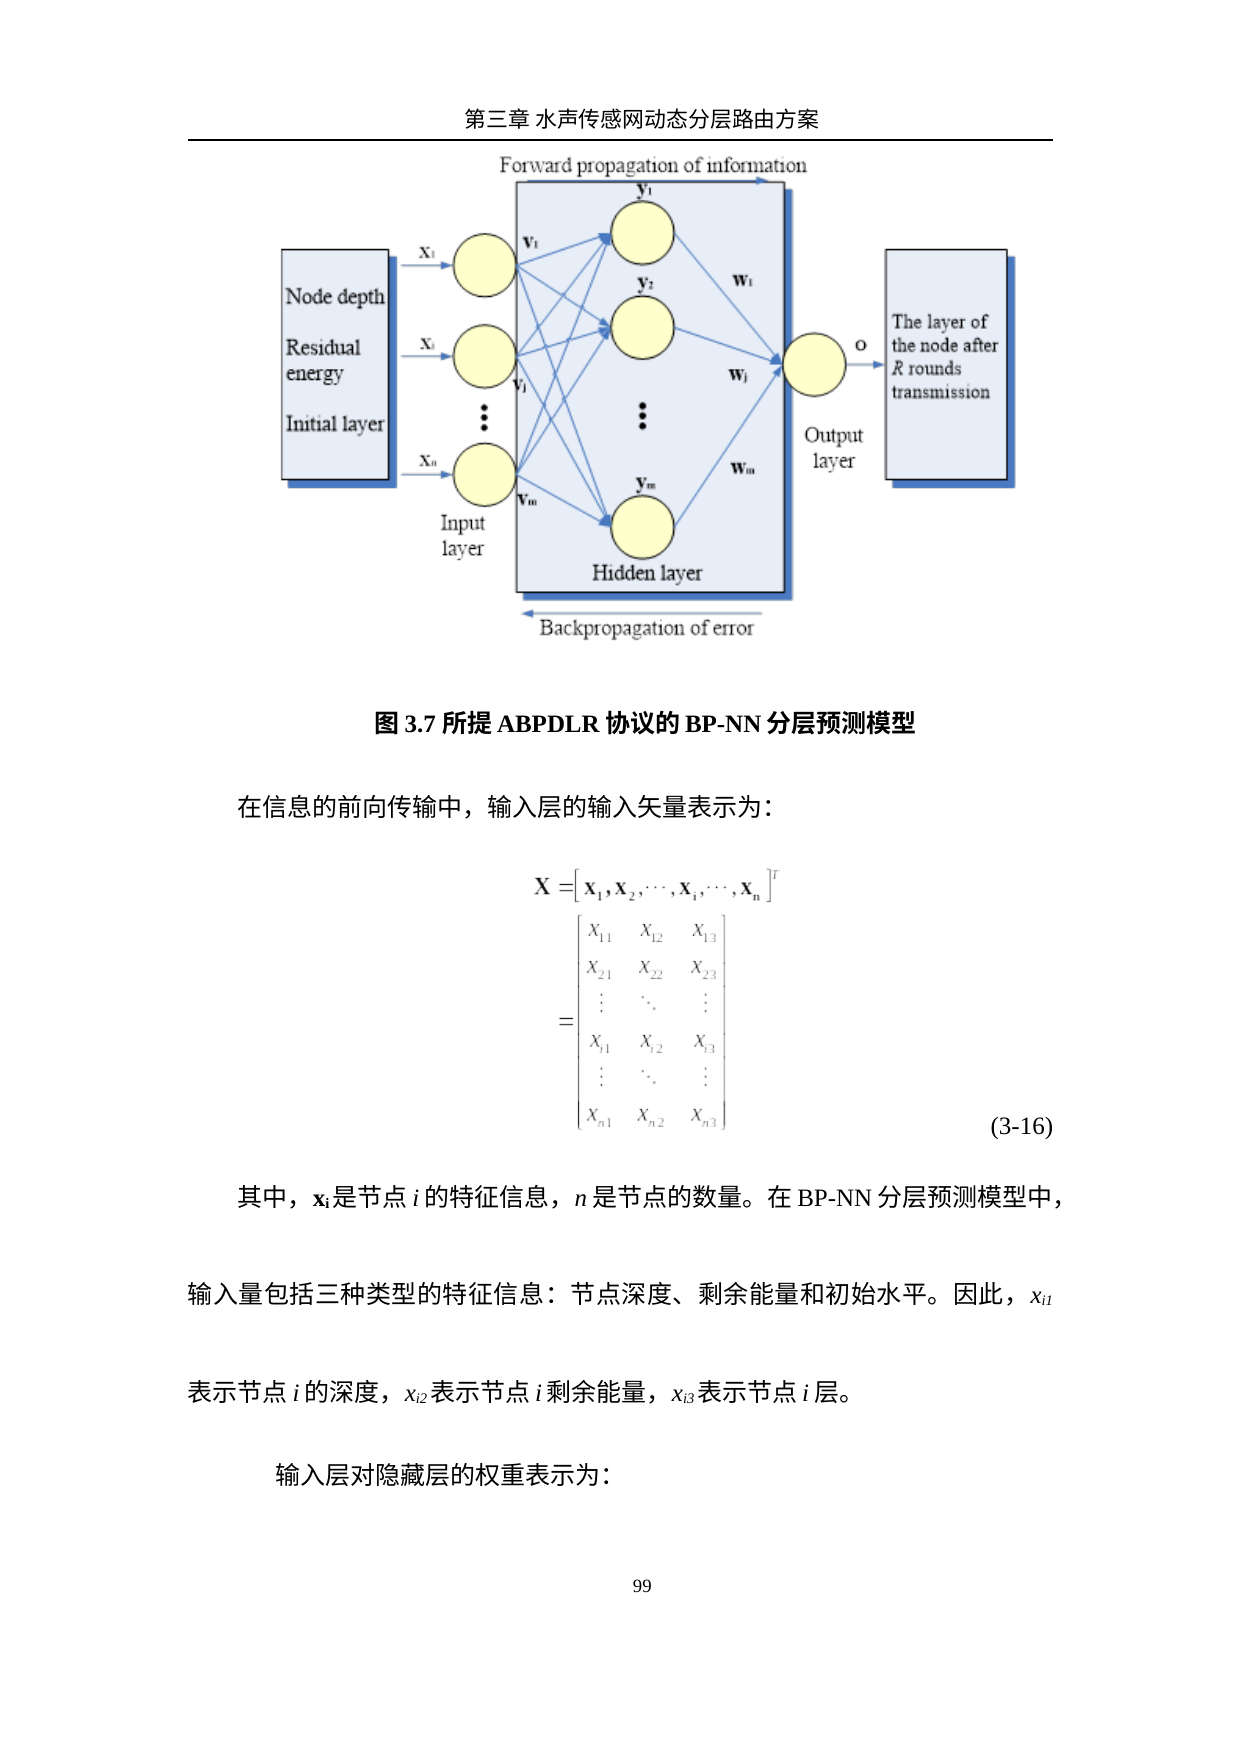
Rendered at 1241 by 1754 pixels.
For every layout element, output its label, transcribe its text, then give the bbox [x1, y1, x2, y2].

text (3-16) [187, 856, 1053, 1148]
text 图3.7 所提ABPDLR协议的BP-NN分层预测模型 [187, 689, 1053, 754]
text 输入层对隐藏层的权重表示为： [187, 1441, 1053, 1506]
picture [280, 152, 1019, 645]
text 在信息的前向传输中，输入层的输入矢量表示为： [187, 773, 1053, 838]
text 其中，xi是节点i的特征信息，n是节点的数量。在BP-NN分层预测模型中，输入量包括三种类型的特征信息：节点深度、剩余能量和初始水平。因此，xi1表示节点i的深度，xi2表示节点i剩余能量，xi3表示节点i层。 [187, 1163, 1053, 1423]
